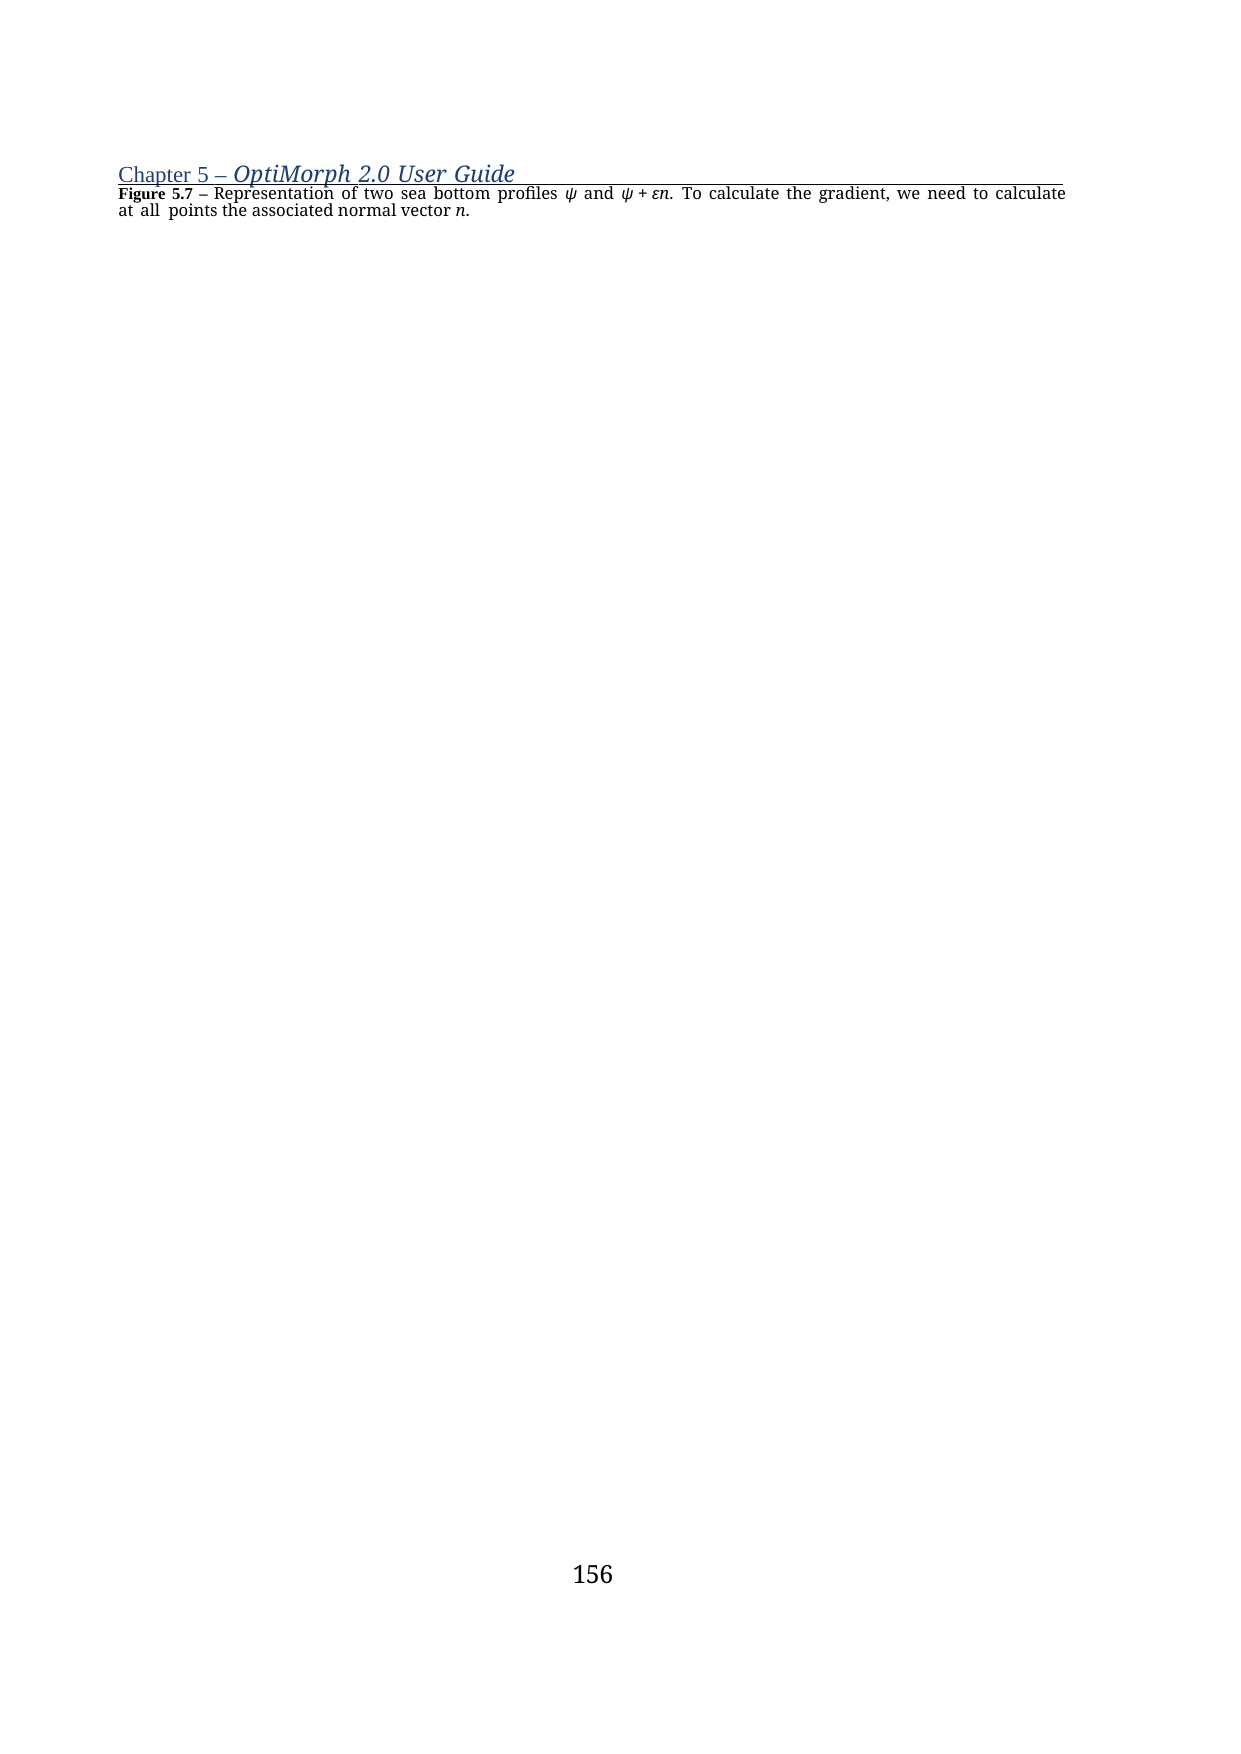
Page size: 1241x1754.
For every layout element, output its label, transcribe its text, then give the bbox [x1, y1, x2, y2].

text Figure 5.7 – Representation of two sea bottom profiles ψ and ψ + εn. To calculate the gradient, we need to calculate at all points the associated normal vector n. [118, 185, 1088, 221]
